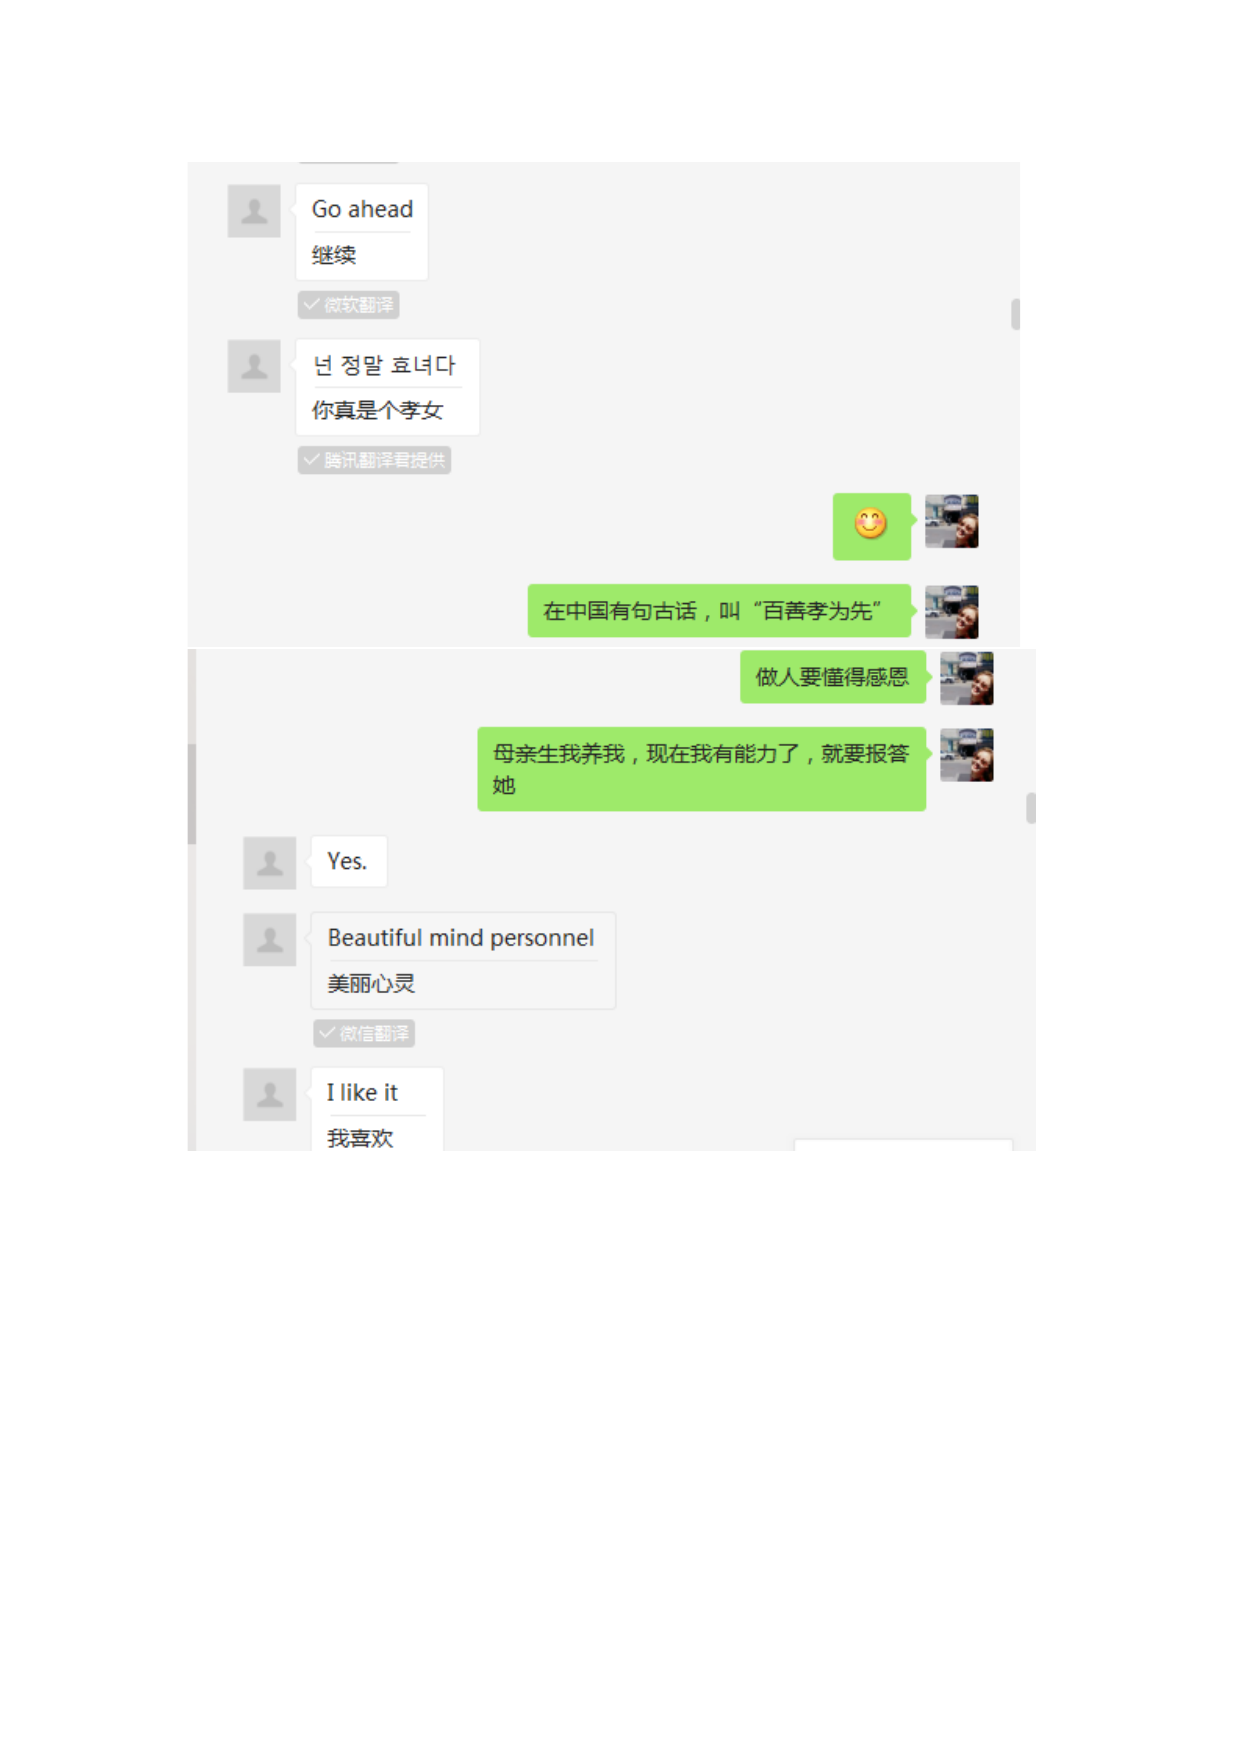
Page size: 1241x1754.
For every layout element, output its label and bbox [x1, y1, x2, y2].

picture [187, 649, 1036, 1151]
picture [187, 162, 1021, 647]
